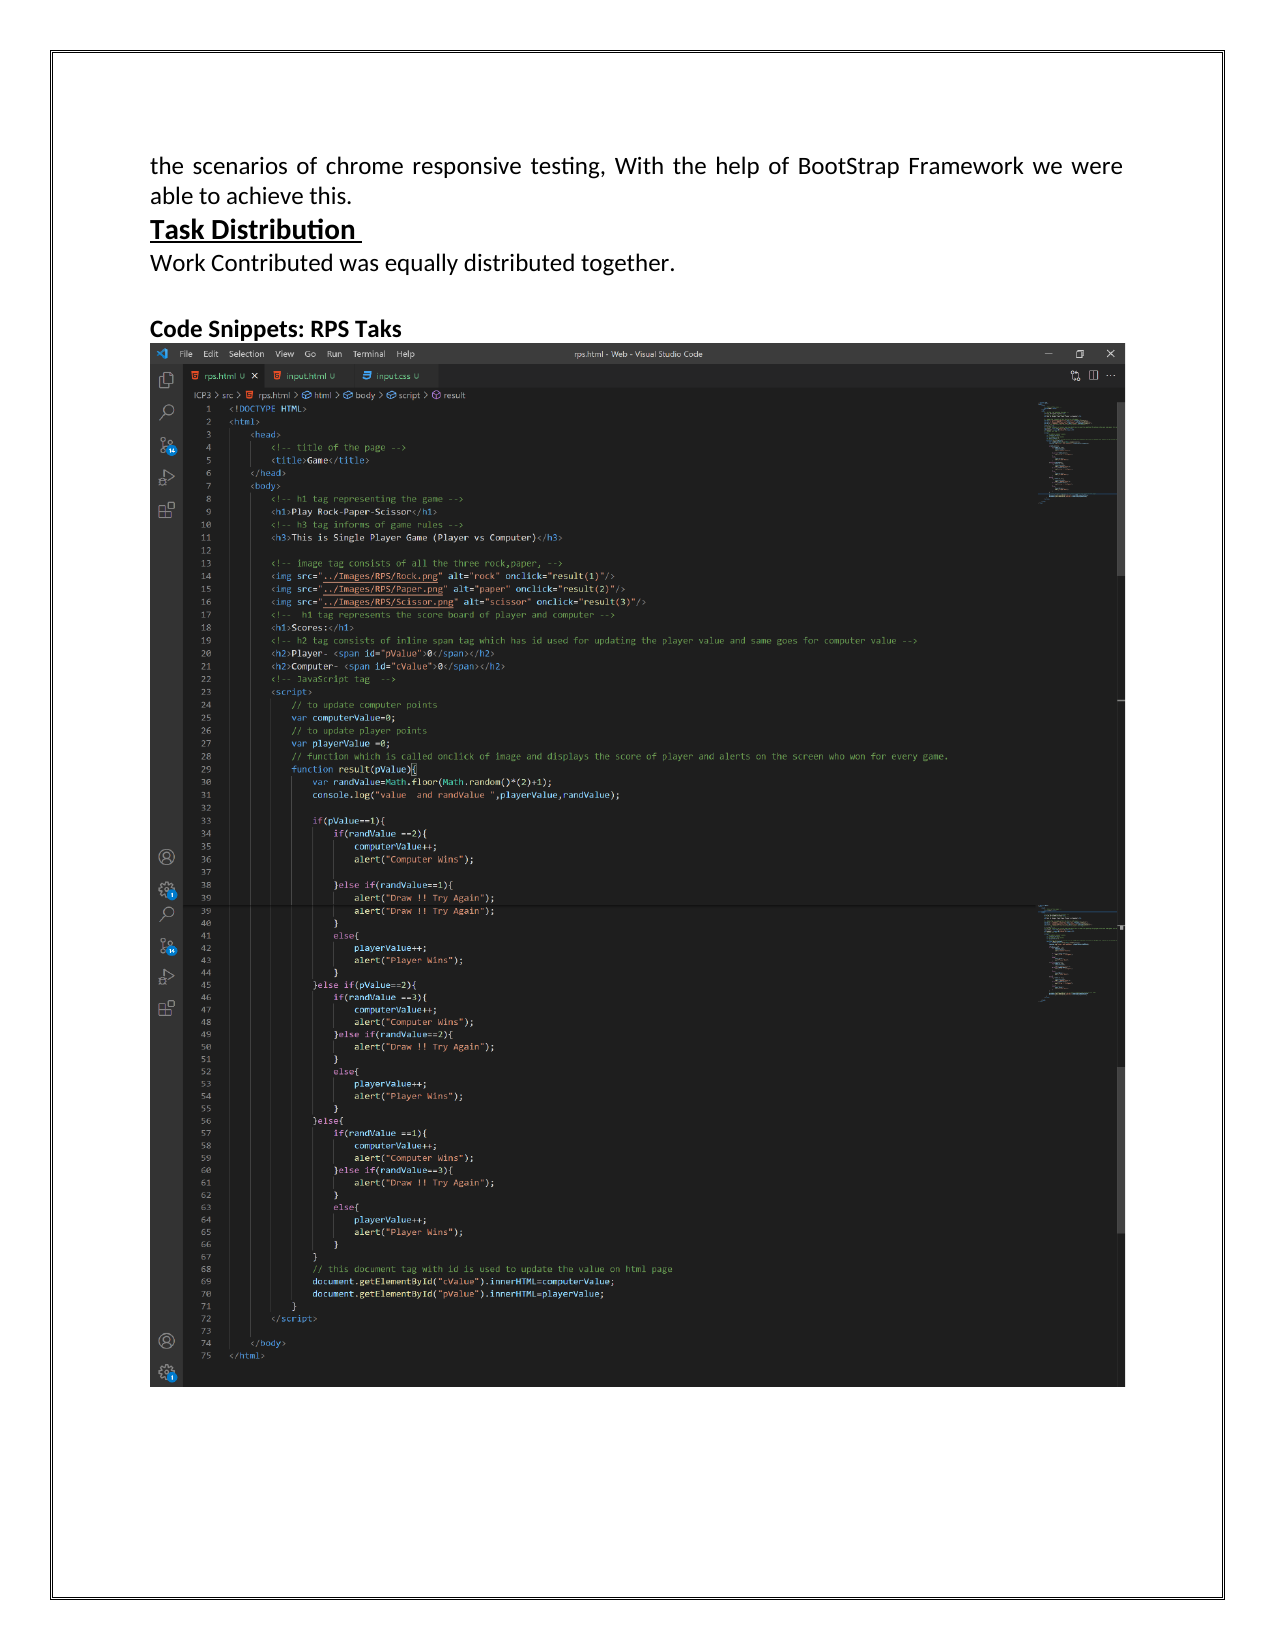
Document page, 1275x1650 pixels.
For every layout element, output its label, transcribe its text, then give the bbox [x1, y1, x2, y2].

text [150, 150, 1125, 211]
text Code Snippets: RPS Taks [150, 313, 1125, 343]
text Work Contributed was equally distributed together. [150, 247, 1125, 277]
picture [150, 343, 1125, 1387]
text Task Distribution [150, 211, 1125, 247]
